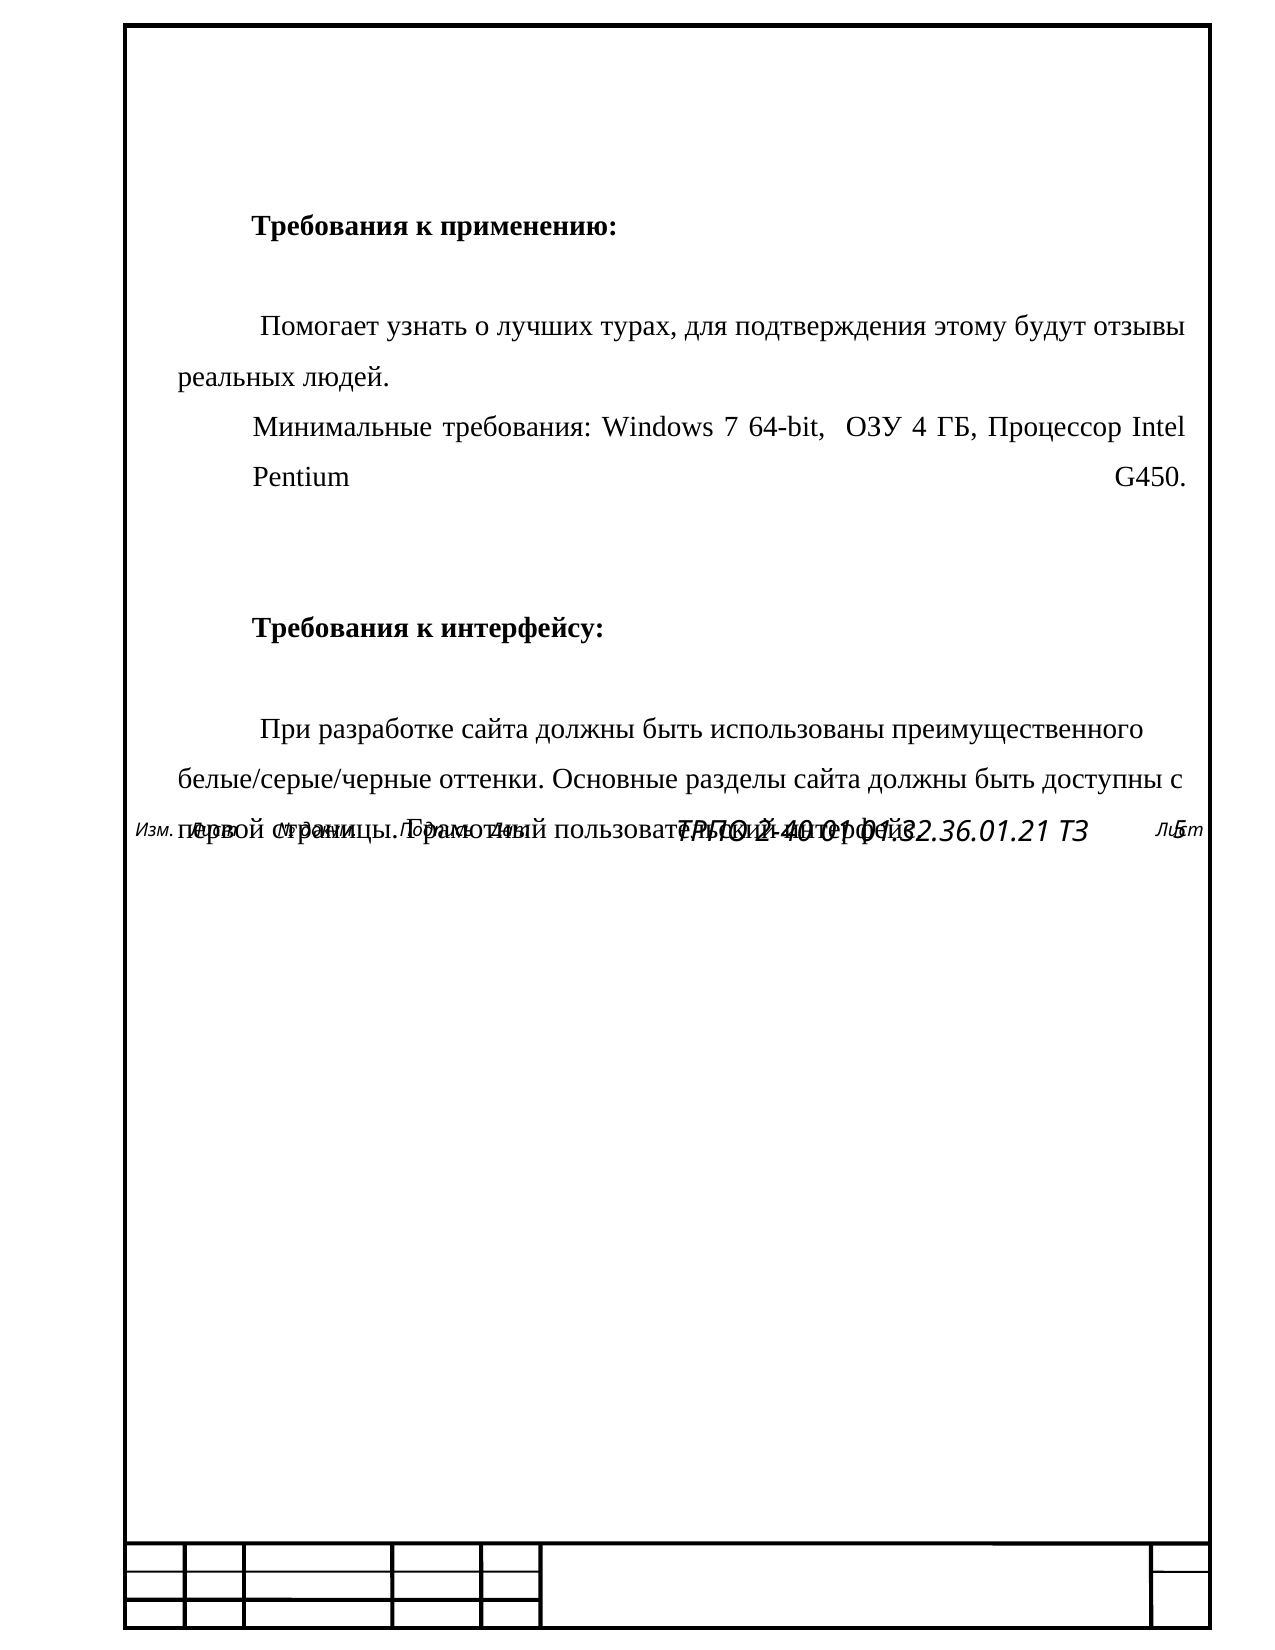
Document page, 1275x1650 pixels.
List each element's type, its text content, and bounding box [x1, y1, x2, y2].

text Помогает узнать о лучших турах, для подтверждения этому будут отзывы реальных людей. [177, 308, 1186, 392]
text Требования к применению: [251, 158, 1186, 241]
text Минимальные требования: Windows 7 64-bit, ОЗУ 4 ГБ, Процессор Intel Pentium G450. [252, 409, 1186, 543]
text Требования к интерфейсу: [252, 560, 1186, 644]
text При разработке сайта должны быть использованы преимущественного белые/серые/черные оттенки. Основные разделы сайта должны быть доступны с первой страницы. Грамотный пользовательский интерфейс. [177, 711, 1186, 845]
